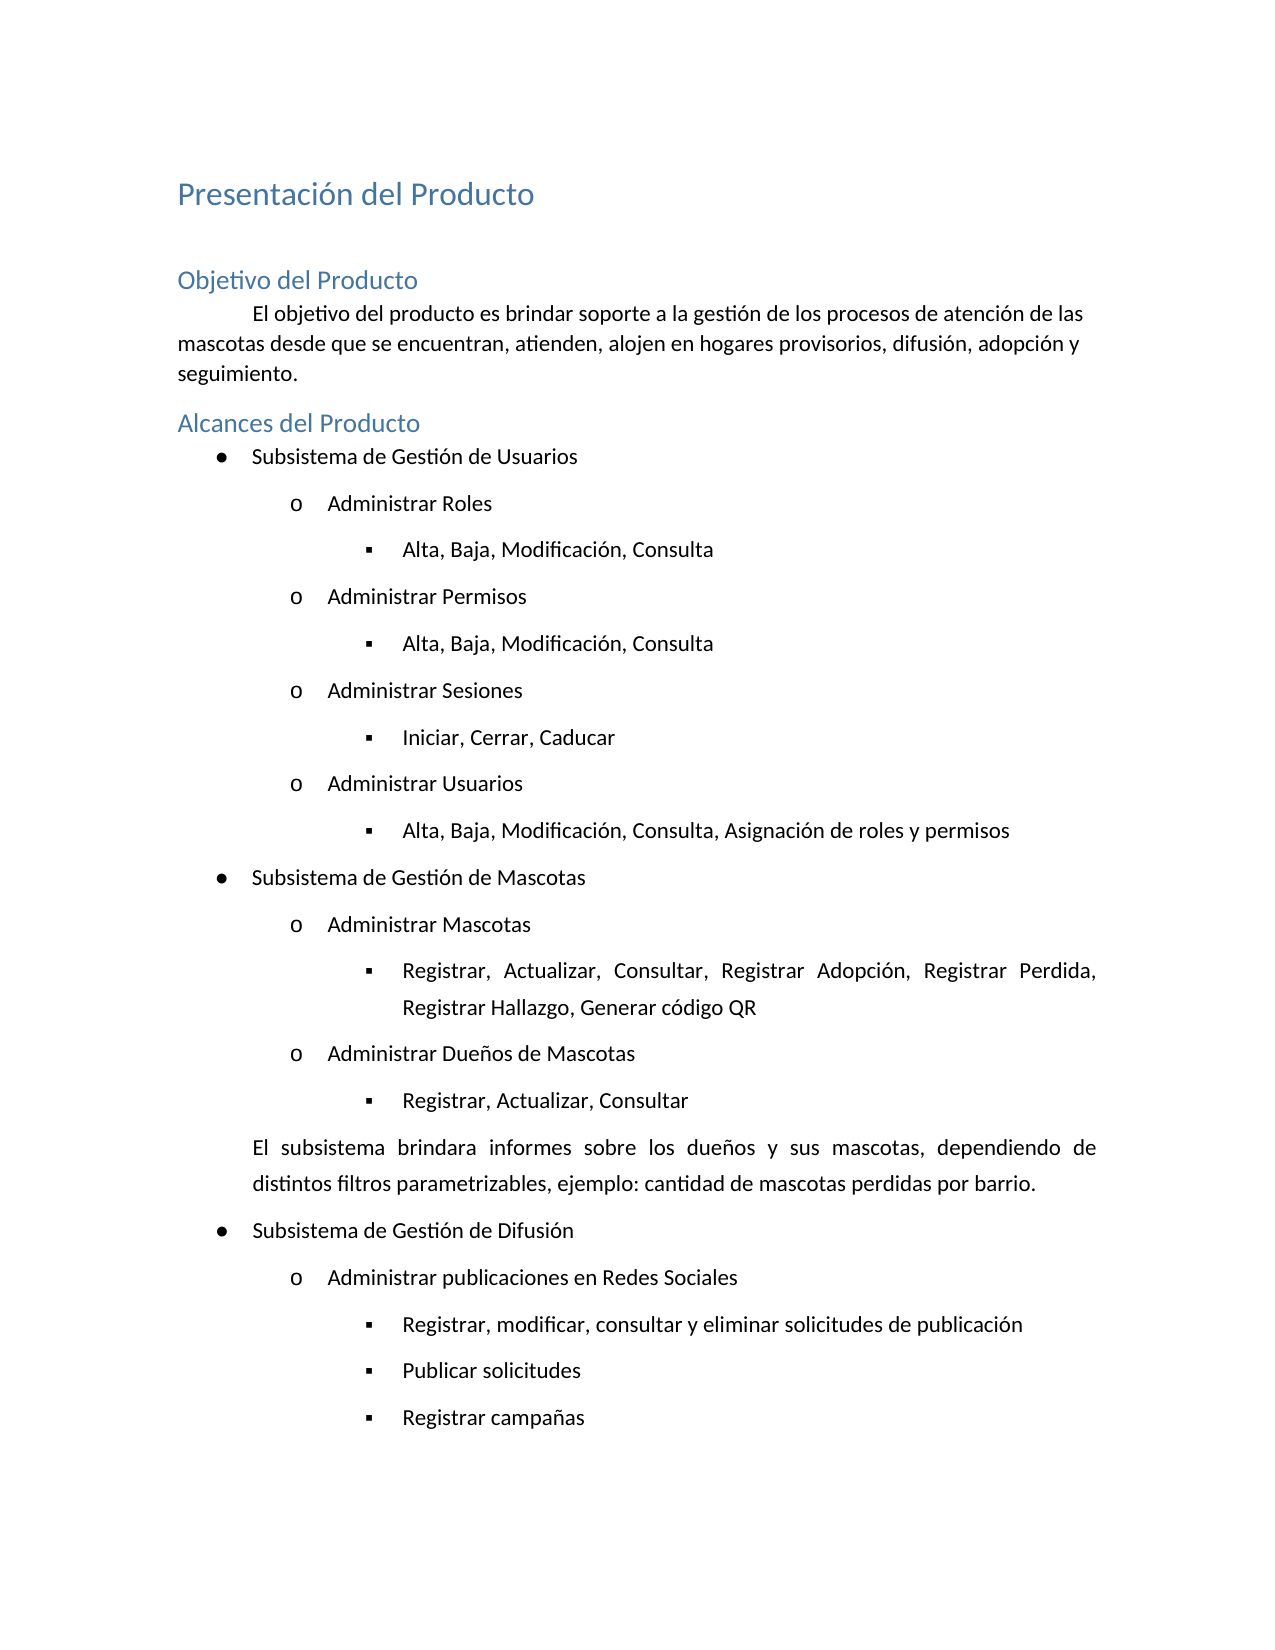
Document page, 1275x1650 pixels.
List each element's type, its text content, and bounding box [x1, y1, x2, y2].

list Alta, Baja, Modificación, Consulta [365, 536, 1098, 563]
list Registrar, Actualizar, Consultar [365, 1086, 1098, 1114]
list Subsistema de Gestión de Usuarios [214, 442, 1098, 470]
list Administrar Usuarios [290, 769, 1098, 797]
list Administrar publicaciones en Redes Sociales [290, 1263, 1098, 1291]
subtitle Alcances del Producto [177, 406, 1098, 439]
list Registrar campañas [365, 1403, 1098, 1431]
list Administrar Roles [290, 489, 1098, 517]
subtitle Presentación del Producto [177, 173, 1098, 213]
list Administrar Dueños de Mascotas [290, 1039, 1098, 1068]
list Registrar, Actualizar, Consultar, Registrar Adopción, Registrar Perdida, Registrar Hallazgo, Generar código QR [365, 956, 1098, 1021]
list Administrar Permisos [290, 582, 1098, 610]
list Administrar Mascotas [290, 910, 1098, 938]
list Administrar Sesiones [290, 676, 1098, 704]
list Registrar, modificar, consultar y eliminar solicitudes de publicación [365, 1310, 1098, 1338]
text El subsistema brindara informes sobre los dueños y sus mascotas, dependiendo de distintos filtros parametrizables, ejemplo: cantidad de mascotas perdidas por barrio. [252, 1133, 1098, 1197]
list Subsistema de Gestión de Mascotas [214, 863, 1098, 891]
subtitle Objetivo del Producto [177, 263, 1098, 296]
list Publicar solicitudes [365, 1357, 1098, 1384]
text El objetivo del producto es brindar soporte a la gestión de los procesos de atención de las mascotas desde que se encuentran, atienden, alojen en hogares provisorios, difusión, adopción y seguimiento. [177, 299, 1098, 387]
list Iniciar, Cerrar, Caducar [365, 723, 1098, 751]
list Subsistema de Gestión de Difusión [215, 1216, 1098, 1244]
list Alta, Baja, Modificación, Consulta, Asignación de roles y permisos [365, 816, 1098, 844]
list Alta, Baja, Modificación, Consulta [365, 629, 1098, 657]
